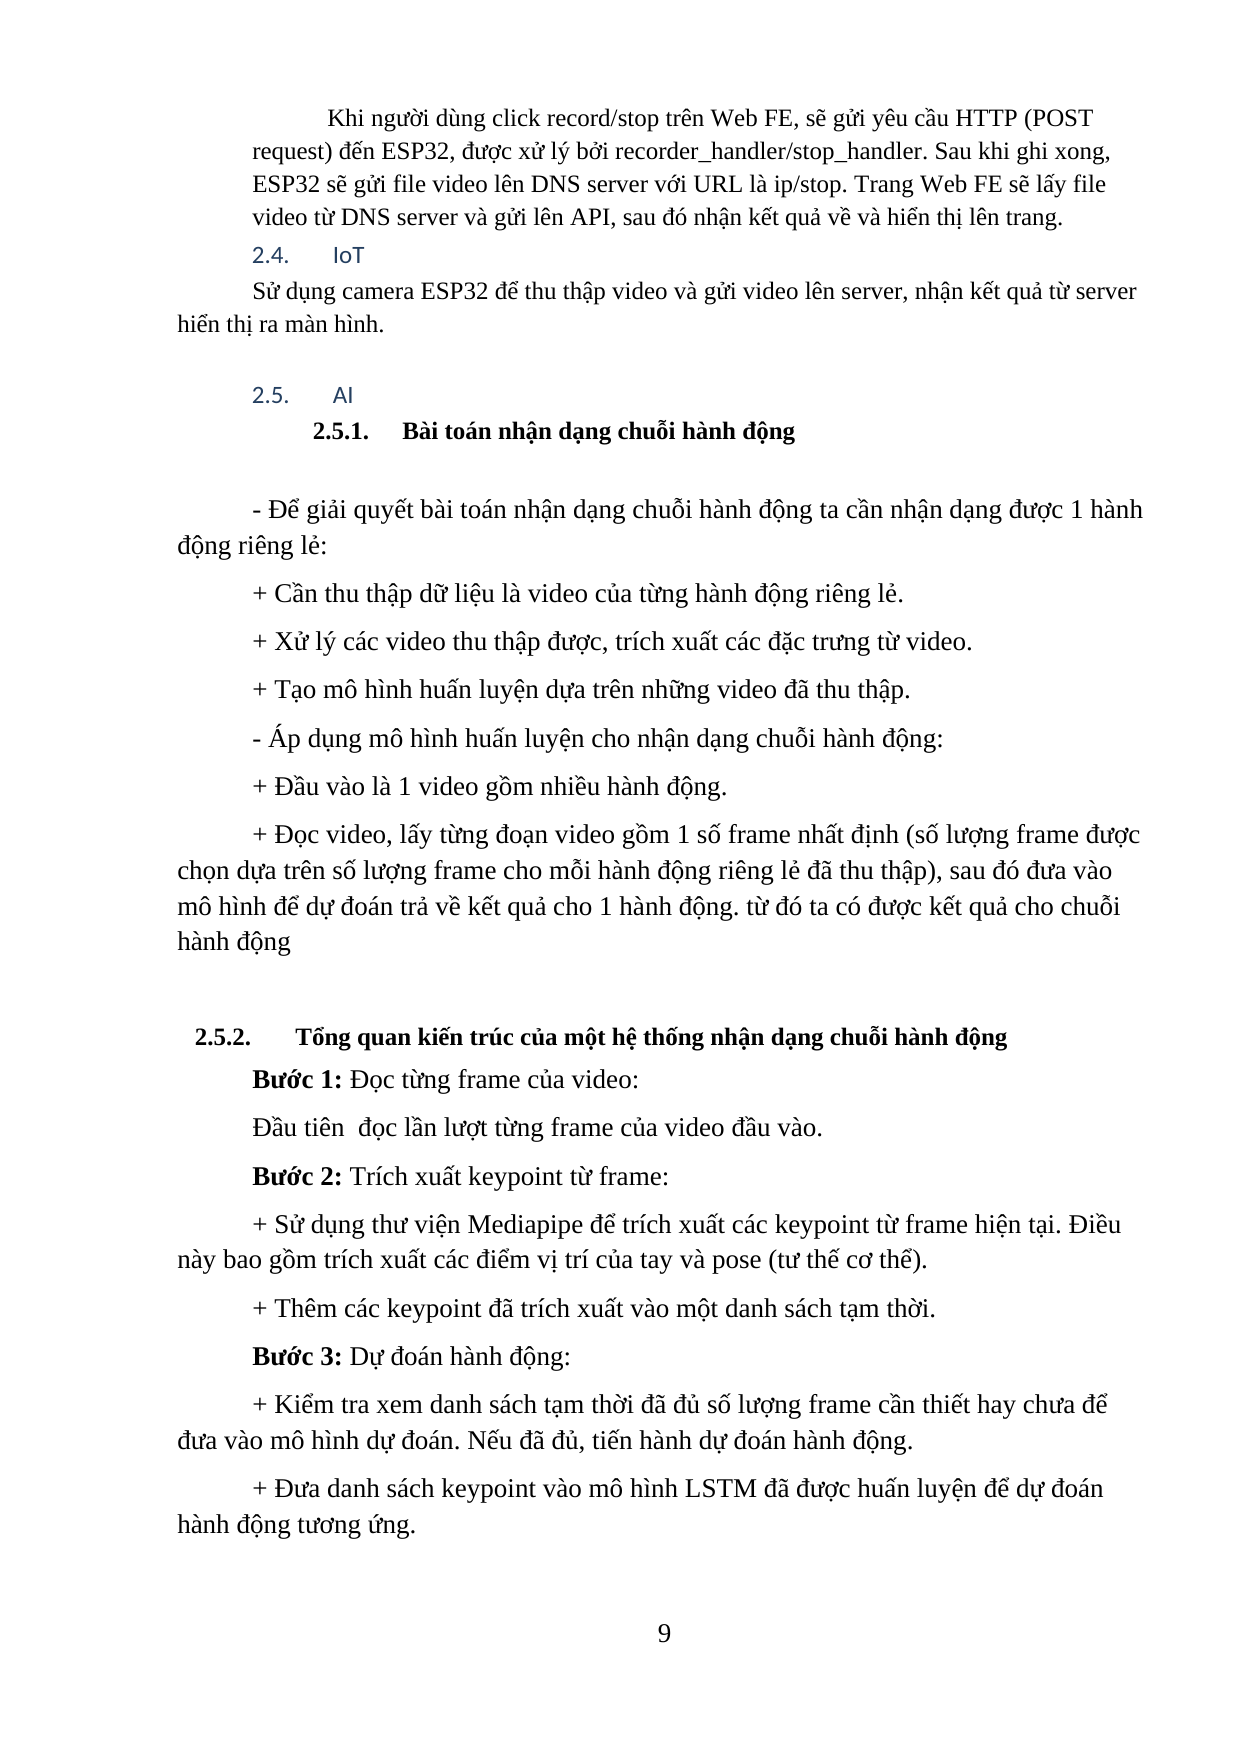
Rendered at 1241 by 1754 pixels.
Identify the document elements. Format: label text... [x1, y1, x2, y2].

text Bước 1: Đọc từng frame của video: [177, 1063, 1152, 1094]
text Sử dụng camera ESP32 để thu thập video và gửi video lên server, nhận kết quả từ server hiển thị ra màn hình. [177, 276, 1152, 338]
text + Thêm các keypoint đã trích xuất vào một danh sách tạm thời. [177, 1292, 1152, 1323]
subtitle Bài toán nhận dạng chuỗi hành động [295, 416, 1152, 445]
text + Xử lý các video thu thập được, trích xuất các đặc trưng từ video. [177, 625, 1152, 657]
text + Sử dụng thư viện Mediapipe để trích xuất các keypoint từ frame hiện tại. Điều này bao gồm trích xuất các điểm vị trí của tay và pose (tư thế cơ thể). [177, 1208, 1152, 1275]
subtitle IoT [289, 239, 1152, 270]
text + Đọc video, lấy từng đoạn video gồm 1 số frame nhất định (số lượng frame được chọn dựa trên số lượng frame cho mỗi hành động riêng lẻ đã thu thập), sau đó đưa vào mô hình để dự đoán trả về kết quả cho 1 hành động. từ đó ta có được kết quả cho chuỗi hành động [177, 818, 1152, 957]
subtitle AI [289, 380, 1152, 410]
text + Đầu vào là 1 video gồm nhiều hành động. [177, 770, 1152, 801]
text + Kiểm tra xem danh sách tạm thời đã đủ số lượng frame cần thiết hay chưa để đưa vào mô hình dự đoán. Nếu đã đủ, tiến hành dự đoán hành động. [177, 1388, 1152, 1455]
text Khi người dùng click record/stop trên Web FE, sẽ gửi yêu cầu HTTP (POST request) đến ESP32, được xử lý bởi recorder_handler/stop_handler. Sau khi ghi xong, ESP32 sẽ gửi file video lên DNS server với URL là ip/stop. Trang Web FE sẽ lấy file video từ DNS server và gửi lên API, sau đó nhận kết quả về và hiển thị lên trang. [252, 103, 1152, 231]
text + Đưa danh sách keypoint vào mô hình LSTM đã được huấn luyện để dự đoán hành động tương ứng. [177, 1472, 1152, 1539]
text + Cần thu thập dữ liệu là video của từng hành động riêng lẻ. [177, 577, 1152, 608]
text - Để giải quyết bài toán nhận dạng chuỗi hành động ta cần nhận dạng được 1 hành động riêng lẻ: [177, 493, 1152, 560]
text Bước 3: Dự đoán hành động: [177, 1340, 1152, 1371]
text - Áp dụng mô hình huấn luyện cho nhận dạng chuỗi hành động: [177, 722, 1152, 753]
subtitle Tổng quan kiến trúc của một hệ thống nhận dạng chuỗi hành động [251, 1022, 1152, 1051]
text Đầu tiên đọc lần lượt từng frame của video đầu vào. [177, 1111, 1152, 1143]
text + Tạo mô hình huấn luyện dựa trên những video đã thu thập. [177, 674, 1152, 705]
text Bước 2: Trích xuất keypoint từ frame: [177, 1160, 1152, 1191]
